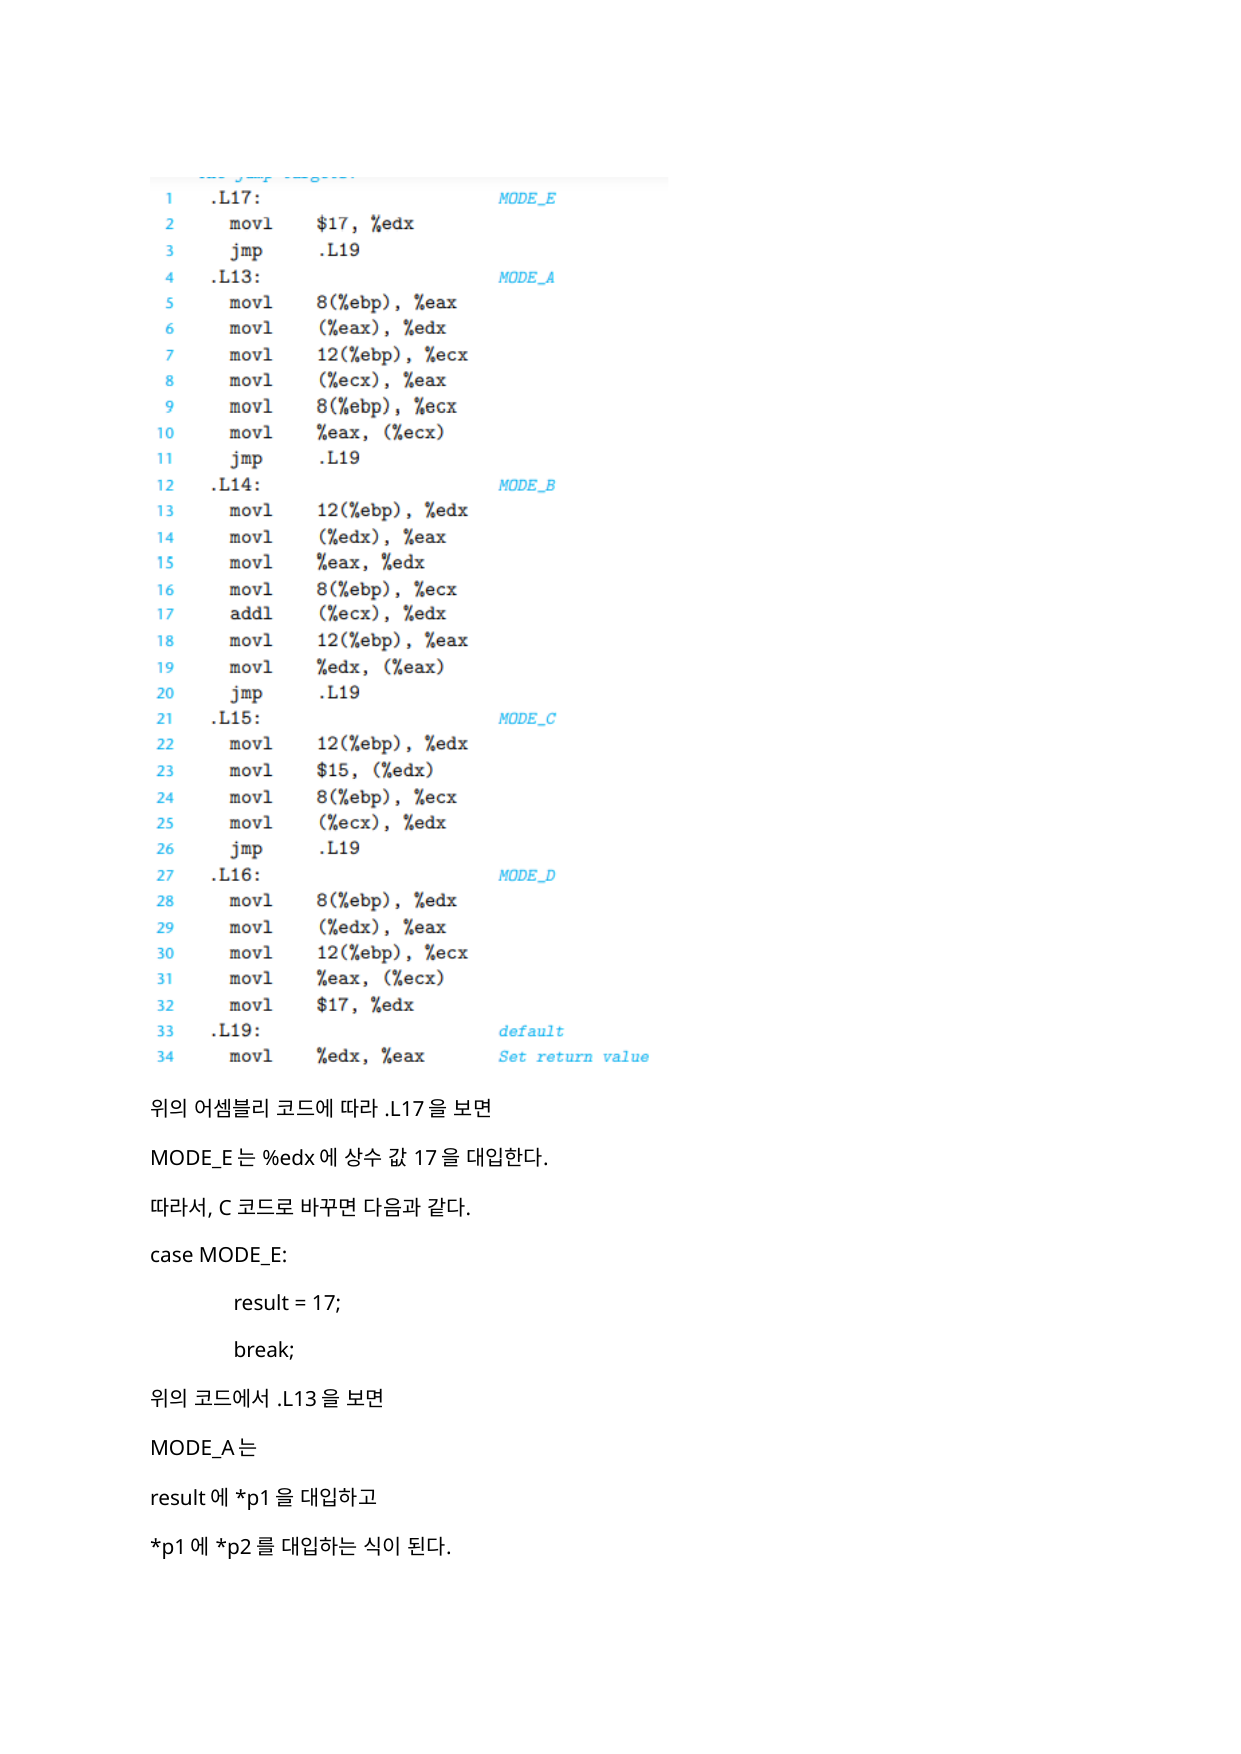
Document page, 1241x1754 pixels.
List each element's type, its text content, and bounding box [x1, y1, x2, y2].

picture [150, 177, 669, 1074]
text break; [150, 1335, 1090, 1363]
text result = 17; [150, 1288, 1090, 1316]
text MODE_A는 [150, 1432, 1090, 1462]
text *p1에 *p2를 대입하는 식이 된다. [150, 1530, 1090, 1561]
text 위의 어셈블리 코드에 따라 .L17을 보면 [150, 1092, 1090, 1122]
text MODE_E는 %edx에 상수 값 17을 대입한다. [150, 1142, 1090, 1172]
text 위의 코드에서 .L13을 보면 [150, 1382, 1090, 1412]
text result에 *p1을 대입하고 [150, 1481, 1090, 1511]
text case MODE_E: [150, 1240, 1090, 1269]
text 따라서, C 코드로 바꾸면 다음과 같다. [150, 1191, 1090, 1221]
